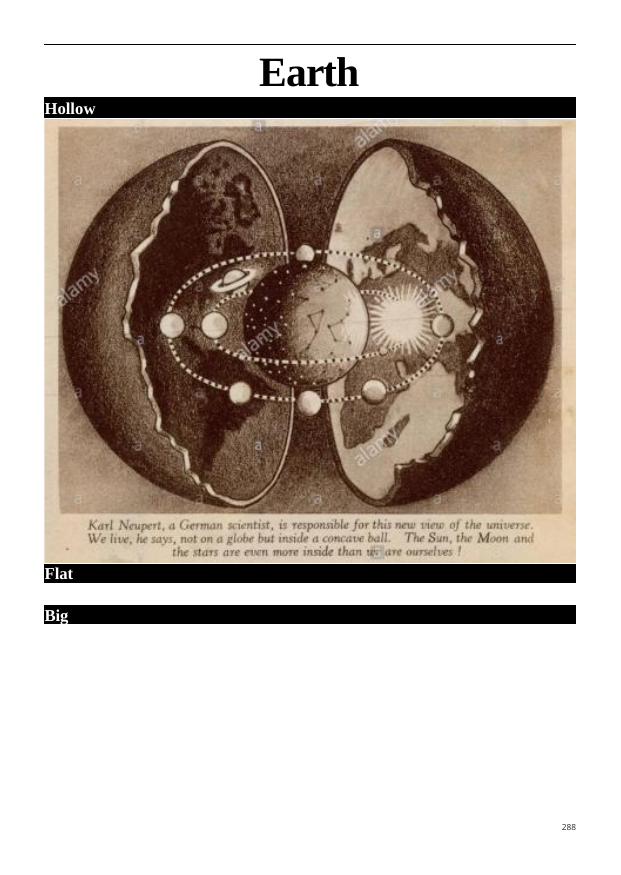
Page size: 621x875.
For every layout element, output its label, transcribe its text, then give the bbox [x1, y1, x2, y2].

subtitle Hollow [44, 98, 576, 118]
subtitle Flat [44, 564, 576, 583]
picture [44, 119, 576, 563]
subtitle Earth [44, 45, 576, 97]
subtitle Big [44, 605, 576, 624]
